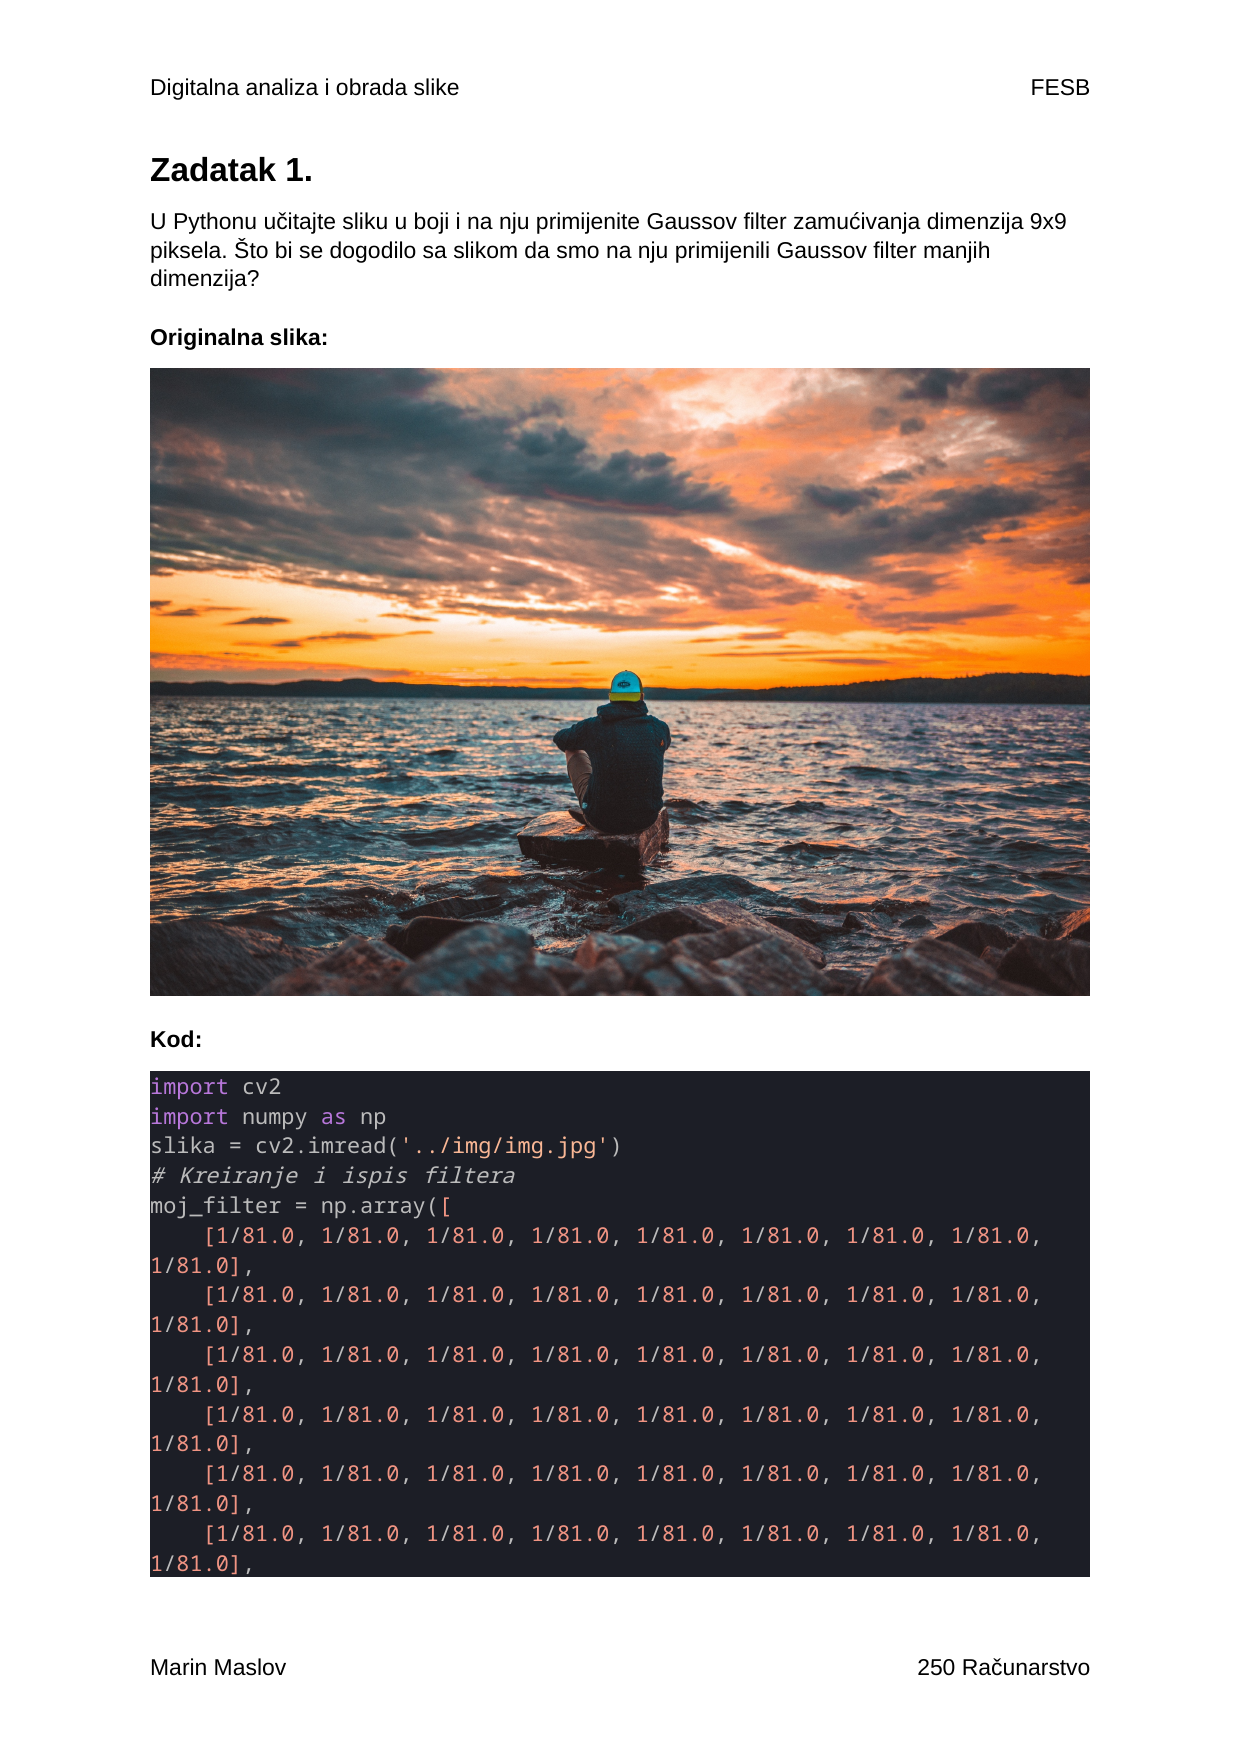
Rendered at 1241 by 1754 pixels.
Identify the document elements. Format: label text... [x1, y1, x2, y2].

text [1/81.0, 1/81.0, 1/81.0, 1/81.0, 1/81.0, 1/81.0, 1/81.0, 1/81.0, 1/81.0], [150, 1279, 1090, 1339]
text Originalna slika: [150, 324, 1090, 350]
text [1/81.0, 1/81.0, 1/81.0, 1/81.0, 1/81.0, 1/81.0, 1/81.0, 1/81.0, 1/81.0], [150, 1220, 1090, 1279]
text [150, 1518, 1090, 1577]
text import cv2 [150, 1071, 1090, 1101]
text # Kreiranje i ispis filtera [150, 1160, 1090, 1190]
text slika = cv2.imread('../img/img.jpg') [150, 1131, 1090, 1160]
text Zadatak 1. [150, 150, 1090, 188]
picture [150, 368, 1090, 996]
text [150, 1399, 1090, 1458]
text Kod: [150, 1026, 1090, 1052]
text moj_filter = np.array([ [150, 1190, 1090, 1220]
text U Pythonu učitajte sliku u boji i na nju primijenite Gaussov filter zamućivanja dimenzija 9x9 piksela. Što bi se dogodilo sa slikom da smo na nju primijenili Gaussov filter manjih dimenzija? [150, 208, 1090, 322]
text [150, 1458, 1090, 1518]
text [1/81.0, 1/81.0, 1/81.0, 1/81.0, 1/81.0, 1/81.0, 1/81.0, 1/81.0, 1/81.0], [150, 1339, 1090, 1399]
text import numpy as np [150, 1101, 1090, 1131]
